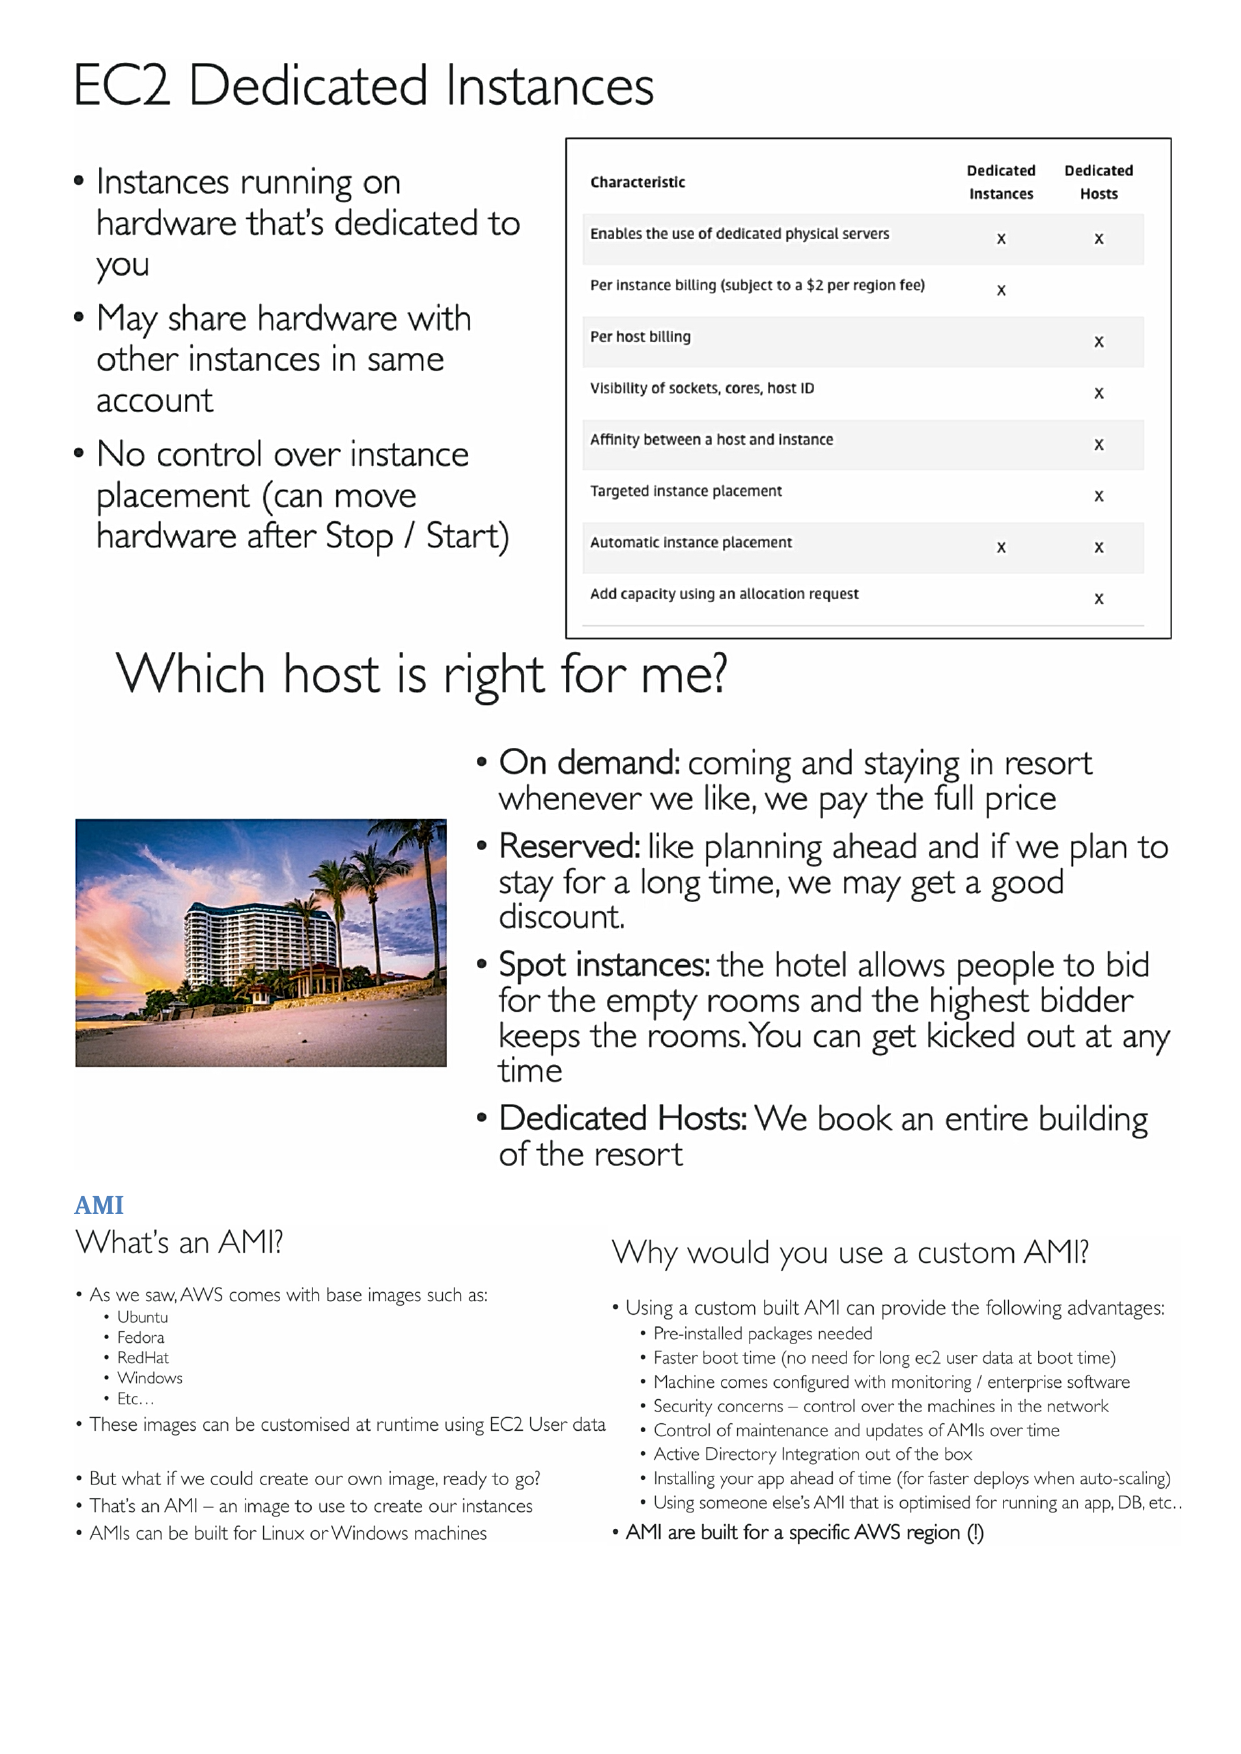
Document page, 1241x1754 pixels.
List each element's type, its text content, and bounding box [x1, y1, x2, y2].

subtitle AMI [74, 1190, 1181, 1221]
picture [73, 1225, 1182, 1547]
picture [73, 59, 1180, 1170]
